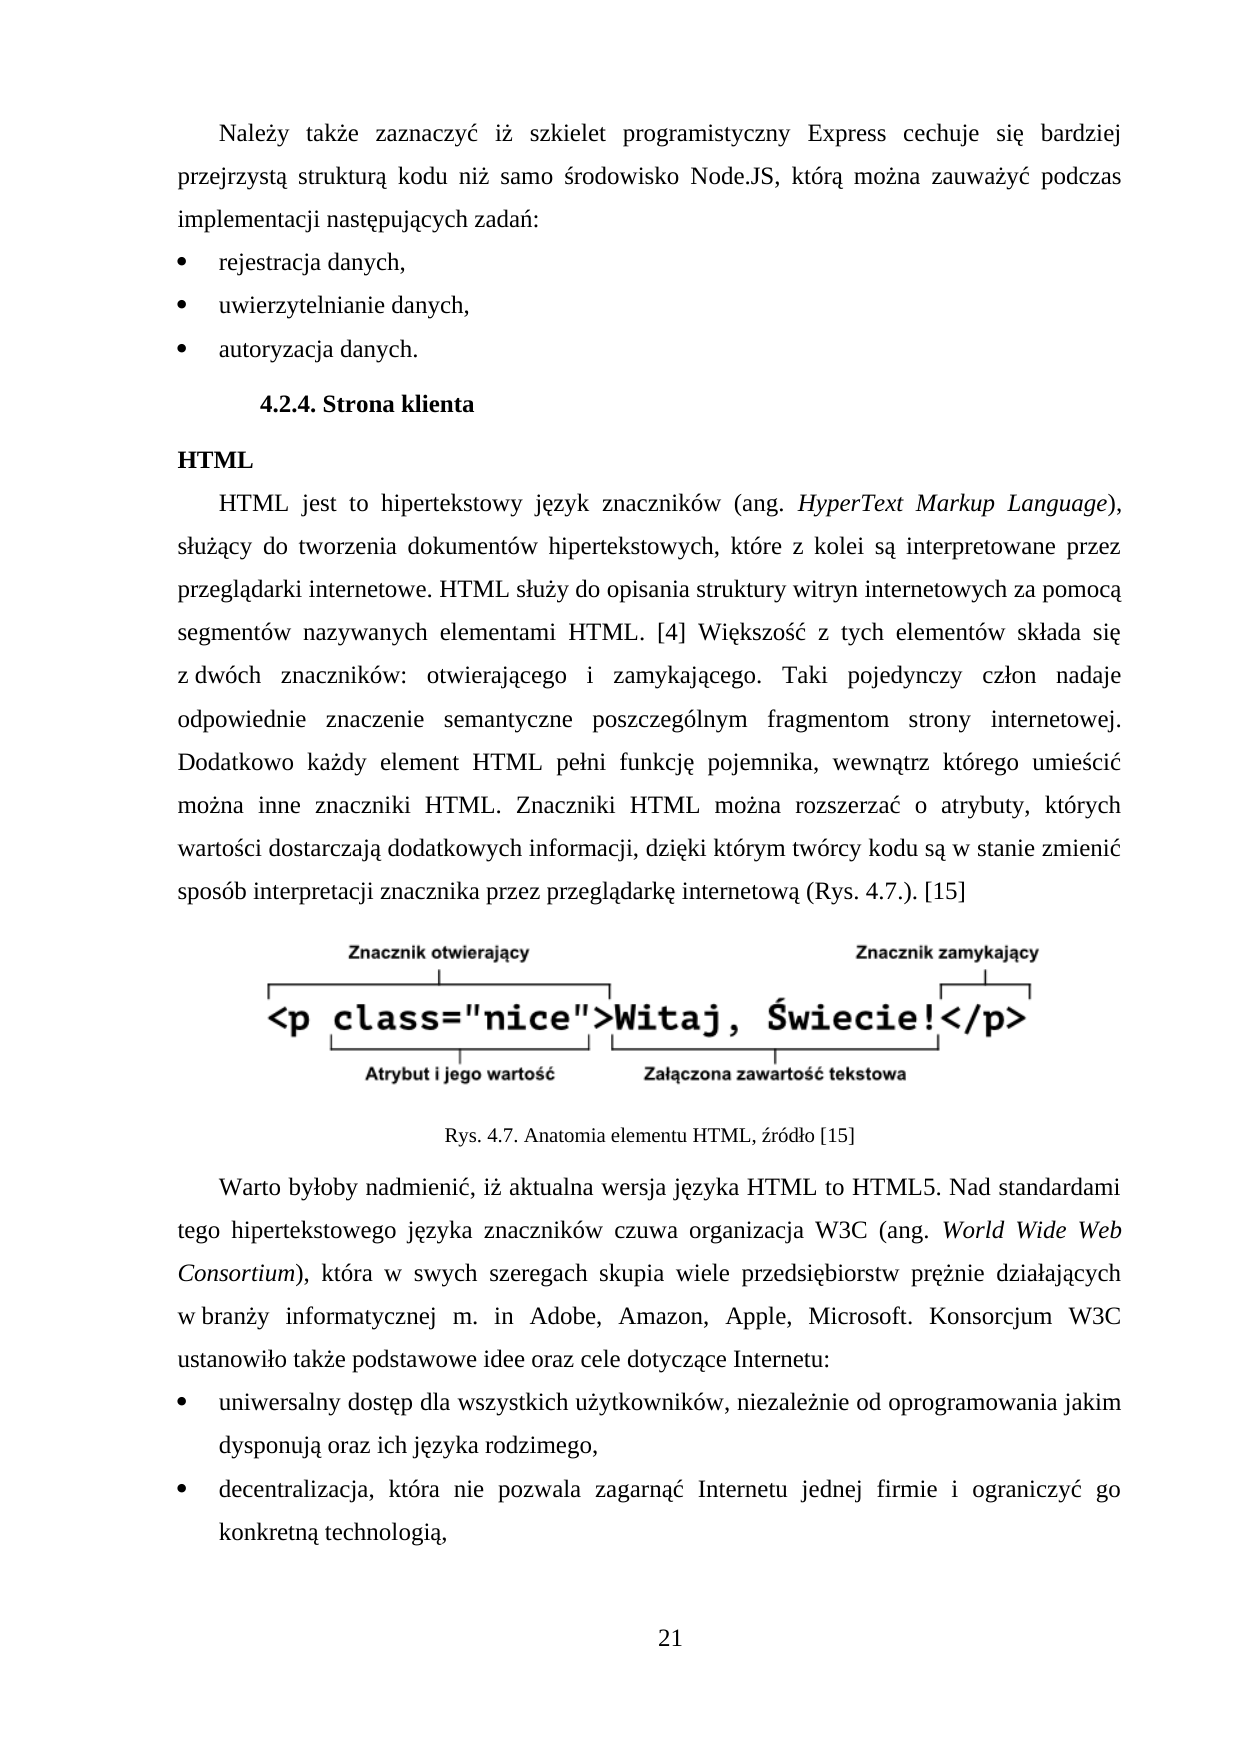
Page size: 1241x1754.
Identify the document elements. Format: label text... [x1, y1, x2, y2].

text Należy także zaznaczyć iż szkielet programistyczny Express cechuje się bardziej przejrzystą strukturą kodu niż samo środowisko Node.JS, którą można zauważyć podczas implementacji następujących zadań: [177, 118, 1122, 233]
list rejestracja danych, [177, 247, 1122, 276]
list decentralizacja, która nie pozwala zagarnąć Internetu jednej firmie i ograniczyć go konkretną technologią, [177, 1474, 1122, 1546]
text Warto byłoby nadmienić, iż aktualna wersja języka HTML to HTML5. Nad standardami tego hipertekstowego języka znaczników czuwa organizacja W3C (ang. World Wide Web Consortium), która w swych szeregach skupia wiele przedsiębiorstw prężnie działających w branży informatycznej m. in Adobe, Amazon, Apple, Microsoft. Konsorcjum W3C ustanowiło także podstawowe idee oraz cele dotyczące Internetu: [177, 1172, 1122, 1373]
list uwierzytelnianie danych, [177, 291, 1122, 319]
list uniwersalny dostęp dla wszystkich użytkowników, niezależnie od oprogramowania jakim dysponują oraz ich języka rodzimego, [177, 1387, 1122, 1459]
picture [256, 919, 1043, 1109]
list autoryzacja danych. [177, 334, 1122, 362]
text Rys. 4.2. Anatomia elementu HTML, źródło [15] [177, 1123, 1122, 1147]
text HTML [177, 445, 1122, 474]
subtitle Strona klienta [177, 389, 1122, 418]
